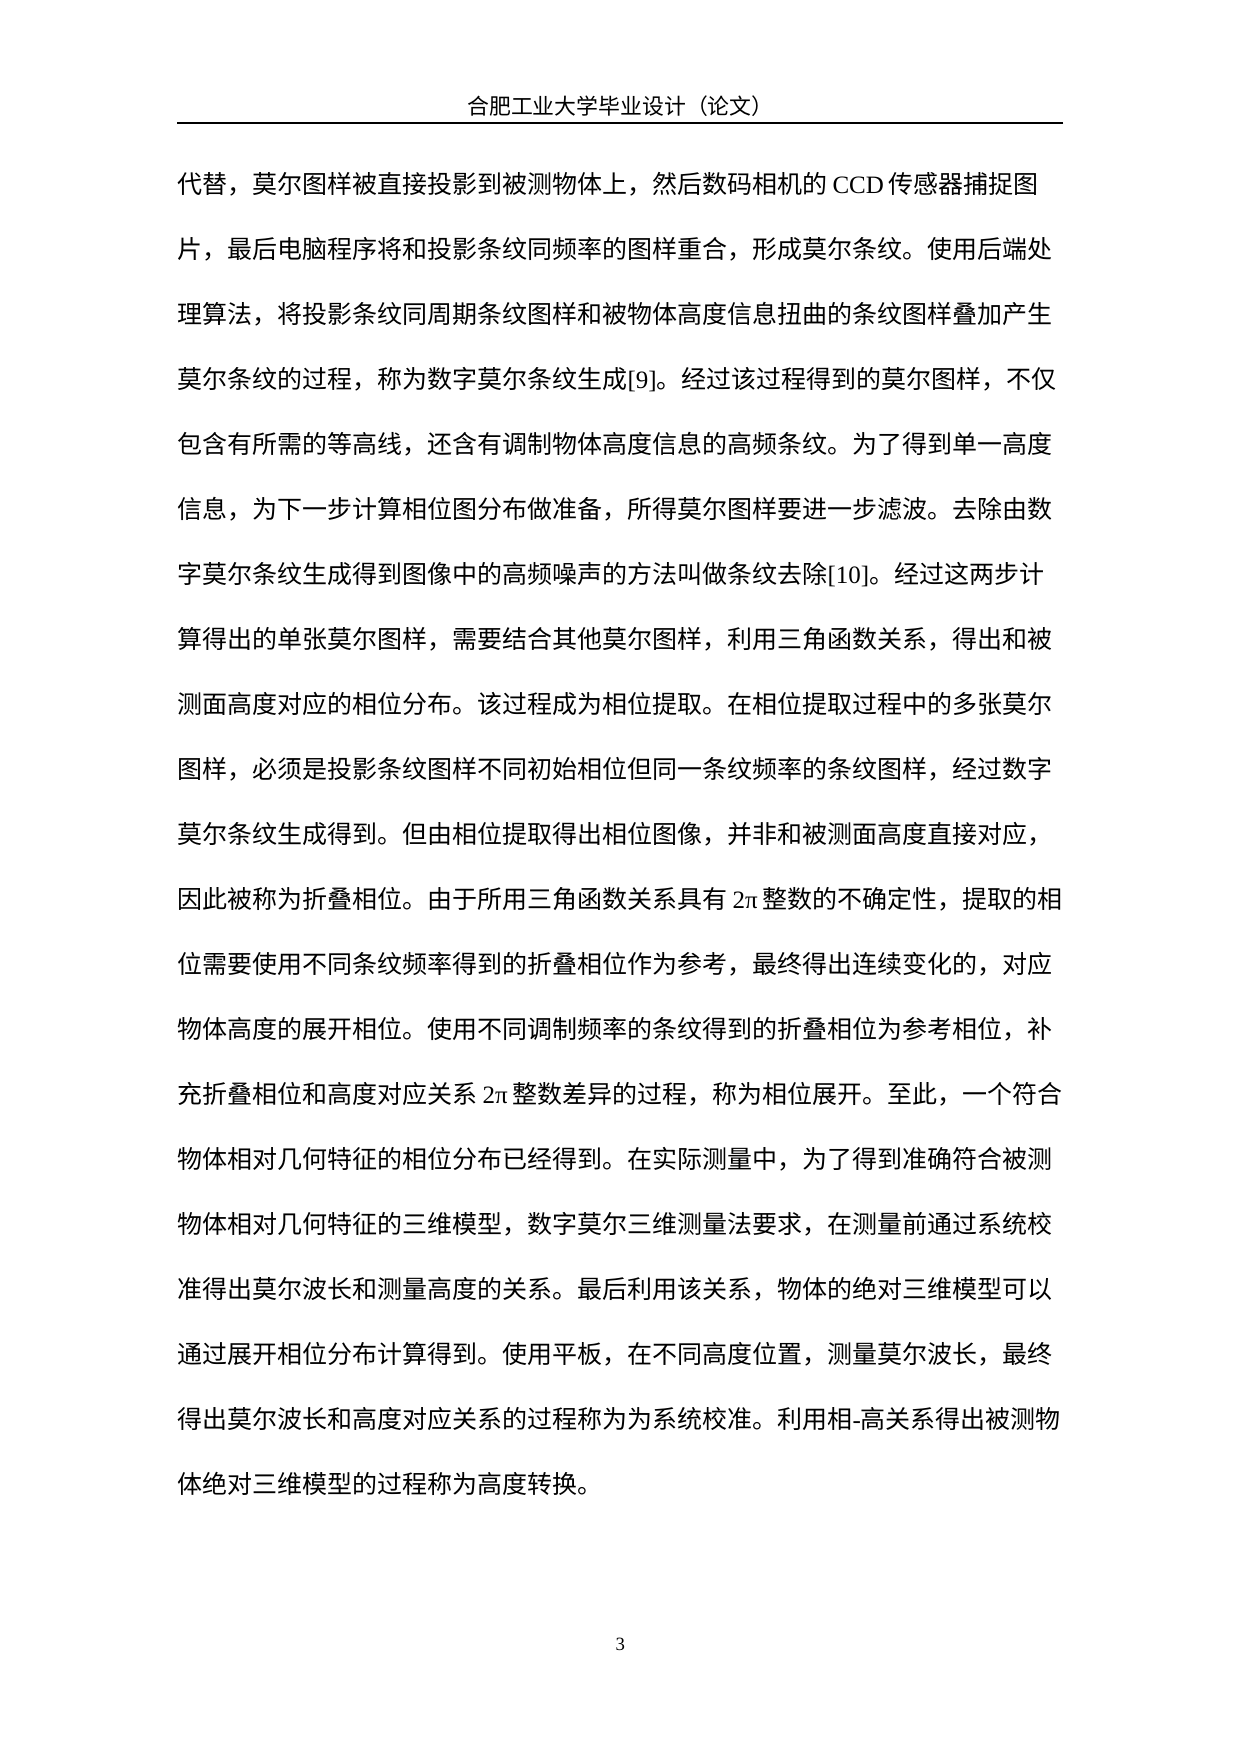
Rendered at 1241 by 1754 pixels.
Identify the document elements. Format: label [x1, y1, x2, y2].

text [177, 150, 1063, 1515]
